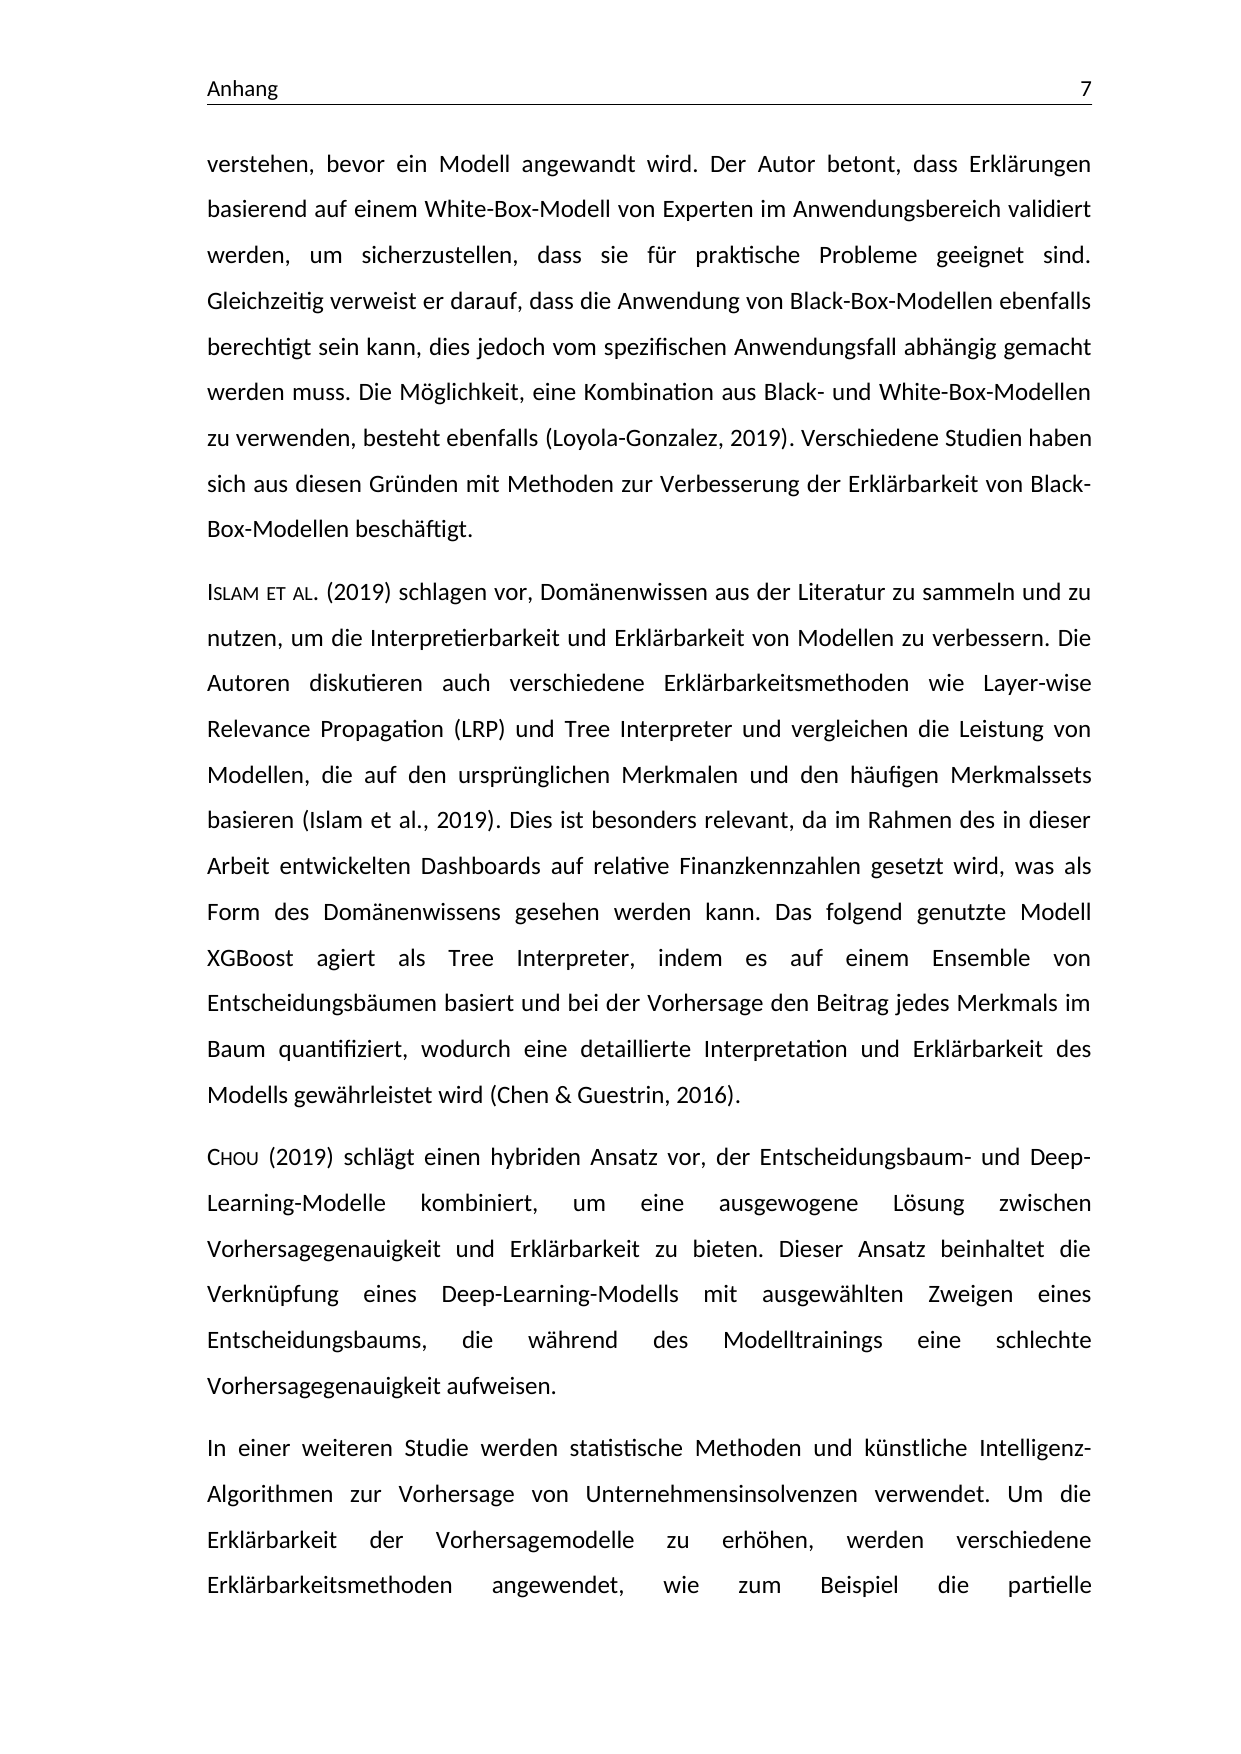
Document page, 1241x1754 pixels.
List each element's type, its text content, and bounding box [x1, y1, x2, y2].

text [207, 148, 1092, 544]
text Islam et al. schlagen vor, Domänenwissen aus der Literatur zu sammeln und zu nutzen, um die Interpretierbarkeit und Erklärbarkeit von Modellen zu verbessern. Die Autoren diskutieren auch verschiedene Erklärbarkeitsmethoden wie Layer-wise Relevance Propagation (LRP) und Tree Interpreter und vergleichen die Leistung von Modellen, die auf den ursprünglichen Merkmalen und den häufigen Merkmalssets basieren . Dies ist besonders relevant, da im Rahmen des in dieser Arbeit entwickelten Dashboards auf relative Finanzkennzahlen gesetzt wird, was als Form des Domänenwissens gesehen werden kann. Das folgend genutzte Modell XGBoost agiert als Tree Interpreter, indem es auf einem Ensemble von Entscheidungsbäumen basiert und bei der Vorhersage den Beitrag jedes Merkmals im Baum quantifiziert, wodurch eine detaillierte Interpretation und Erklärbarkeit des Modells gewährleistet wird . [207, 576, 1092, 1109]
text Chou ( schlägt einen hybriden Ansatz vor, der Entscheidungsbaum- und Deep-Learning-Modelle kombiniert, um eine ausgewogene Lösung zwischen Vorhersagegenauigkeit und Erklärbarkeit zu bieten. Dieser Ansatz beinhaltet die Verknüpfung eines Deep-Learning-Modells mit ausgewählten Zweigen eines Entscheidungsbaums, die während des Modelltrainings eine schlechte Vorhersagegenauigkeit aufweisen. [207, 1141, 1092, 1401]
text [207, 1432, 1092, 1600]
